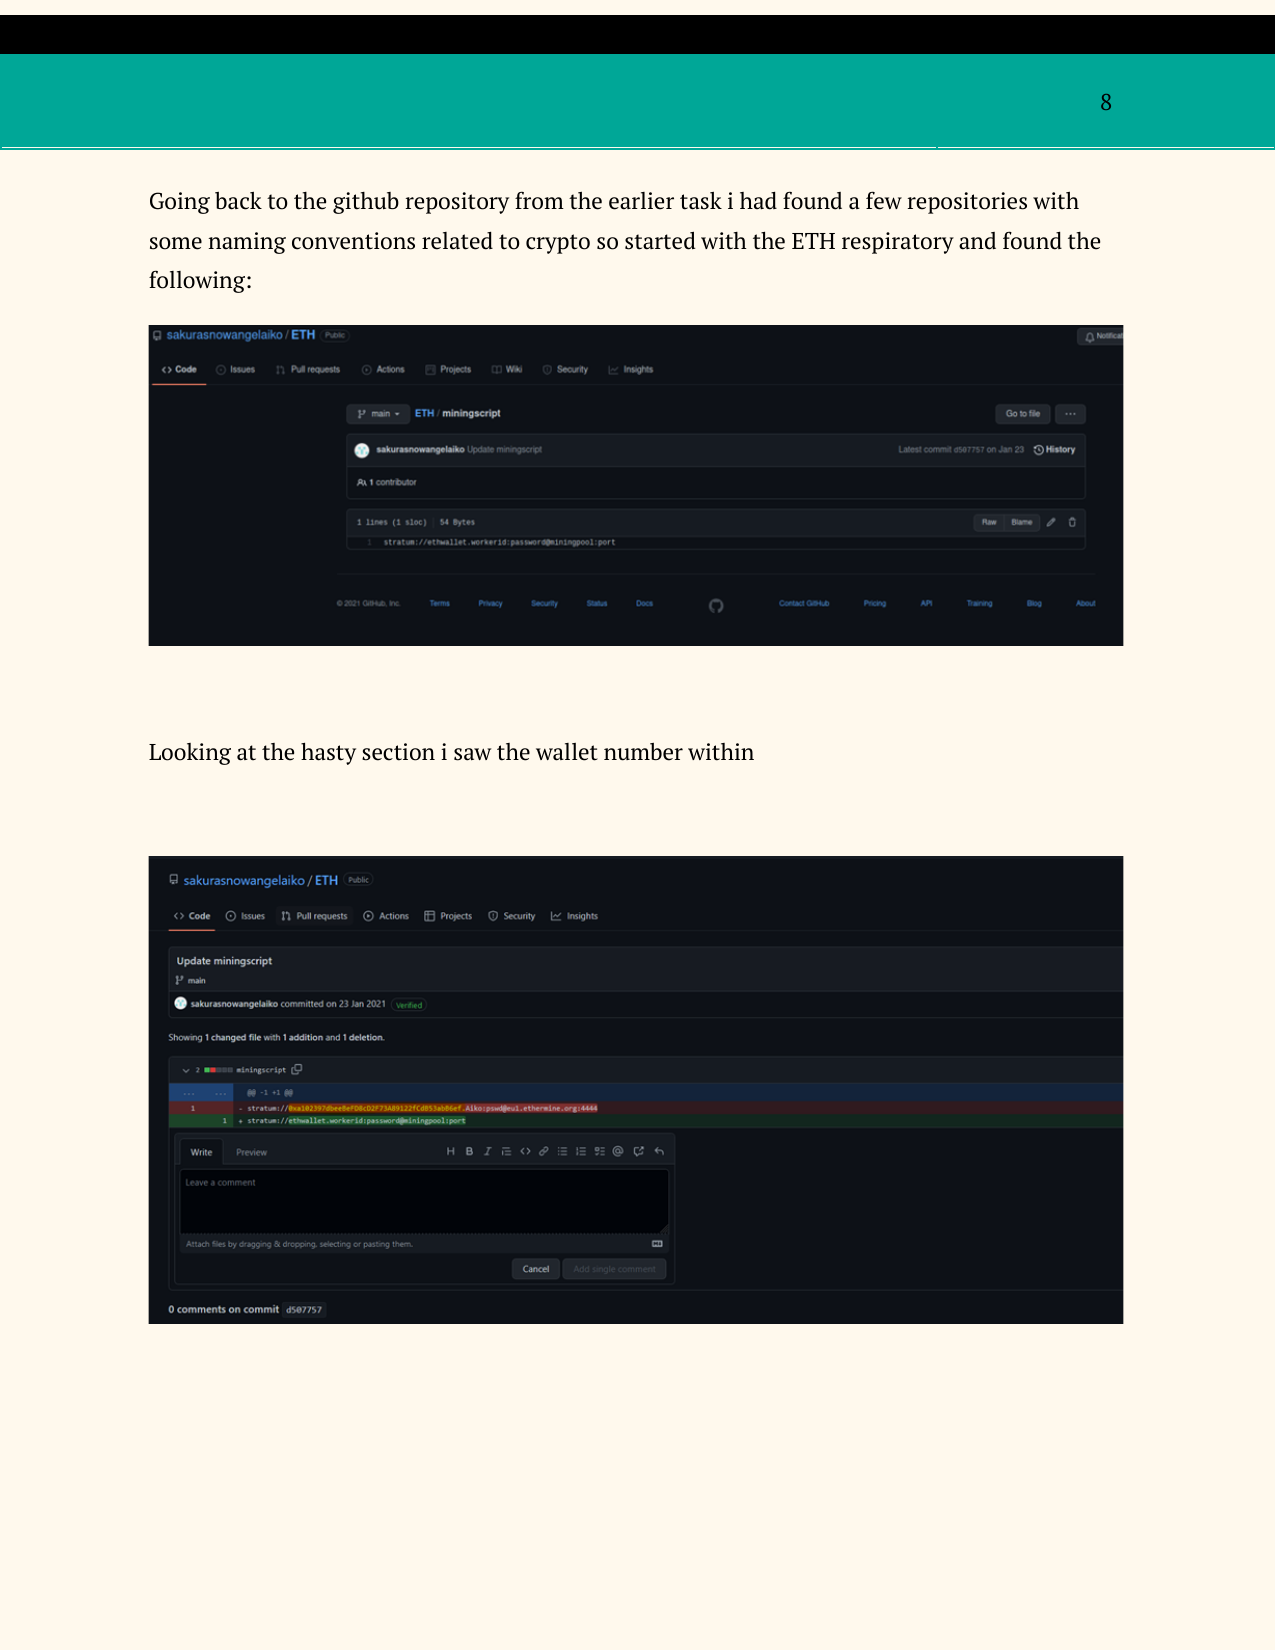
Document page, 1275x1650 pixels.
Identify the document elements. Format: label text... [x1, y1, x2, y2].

text Going back to the github repository from the earlier task i had found a few repositories with some naming conventions related to crypto so started with the ETH respiratory and found the following: [148, 186, 1127, 295]
picture [148, 856, 1124, 1324]
text Looking at the hasty section i saw the wallet number within [148, 736, 1127, 767]
picture [148, 325, 1124, 646]
